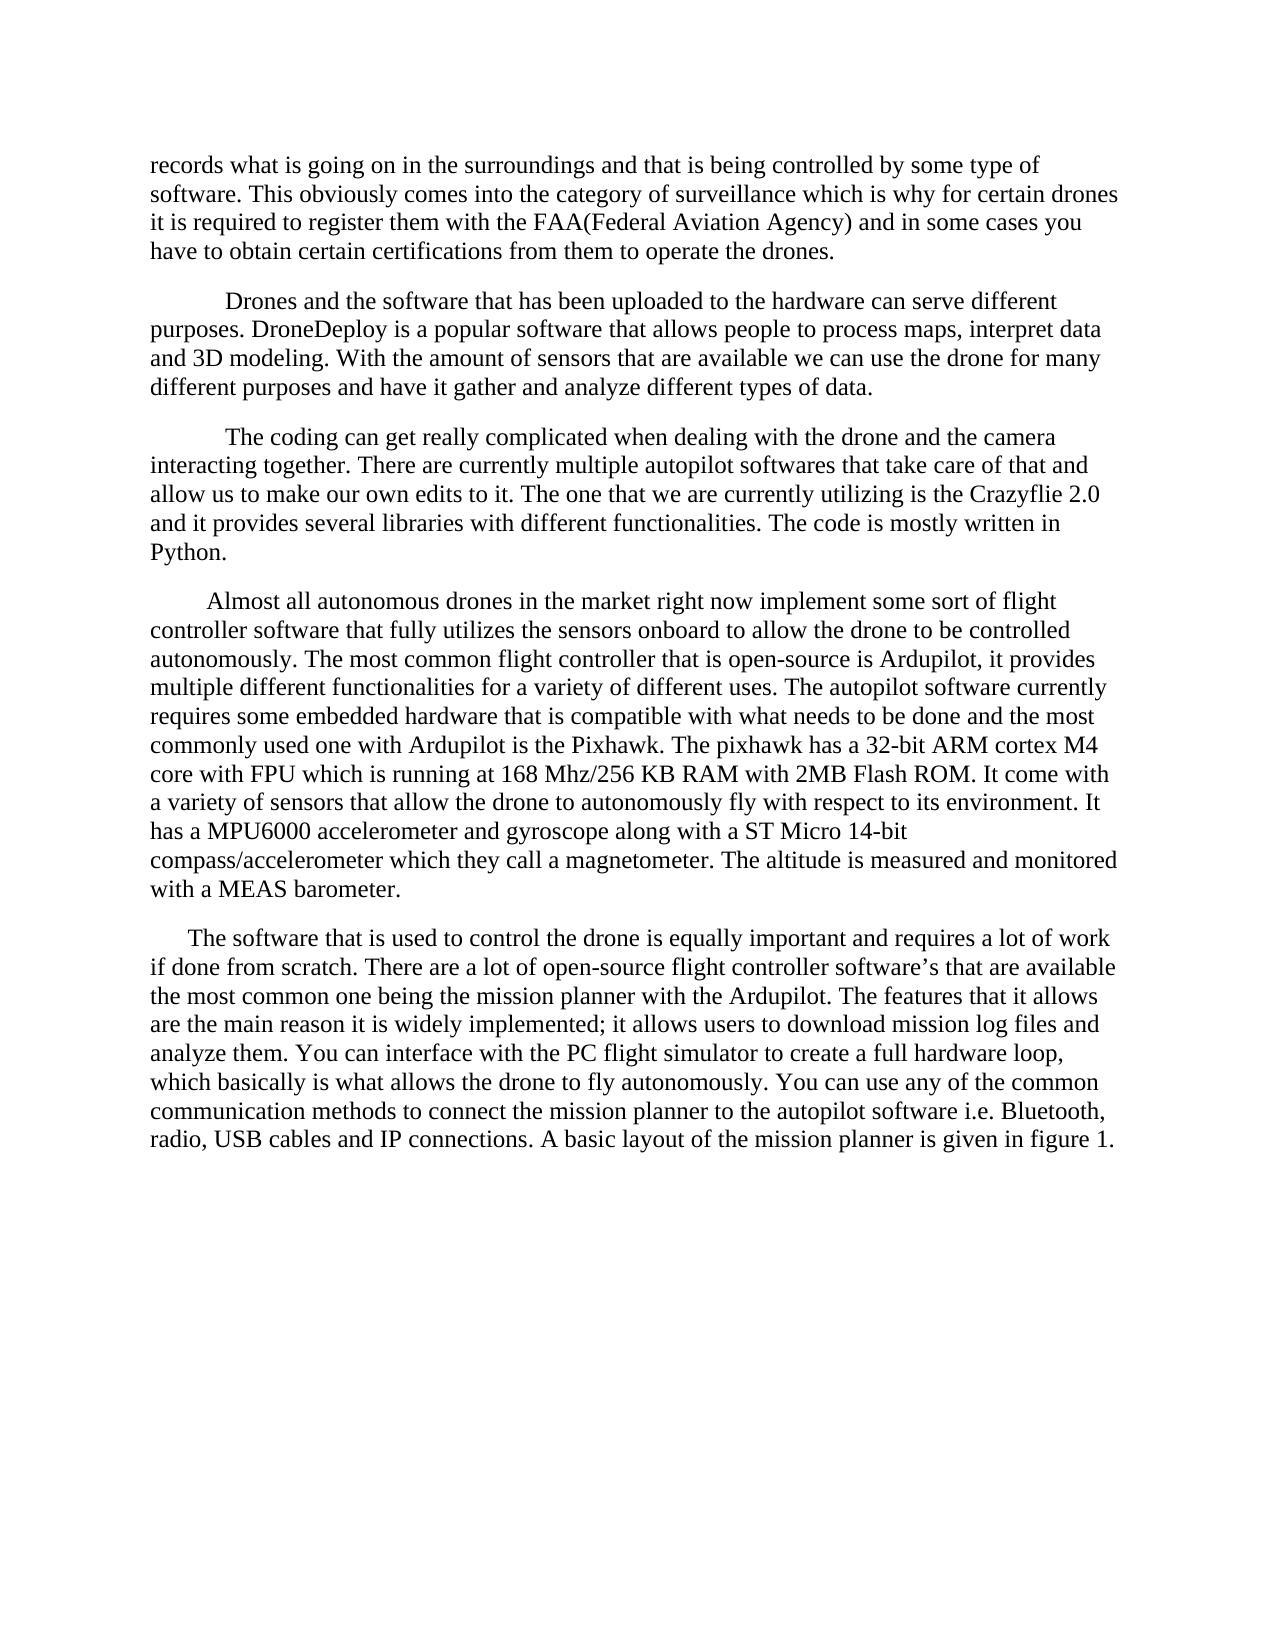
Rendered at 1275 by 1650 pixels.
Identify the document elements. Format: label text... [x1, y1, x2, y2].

text Almost all autonomous drones in the market right now implement some sort of flight controller software that fully utilizes the sensors onboard to allow the drone to be controlled autonomously. The most common flight controller that is open-source is Ardupilot, it provides multiple different functionalities for a variety of different uses. The autopilot software currently requires some embedded hardware that is compatible with what needs to be done and the most commonly used one with Ardupilot is the Pixhawk. The pixhawk has a 32-bit ARM cortex M4 core with FPU which is running at 168 Mhz/256 KB RAM with 2MB Flash ROM. It come with a variety of sensors that allow the drone to autonomously fly with respect to its environment. It has a MPU6000 accelerometer and gyroscope along with a ST Micro 14-bit compass/accelerometer which they call a magnetometer. The altitude is measured and monitored with a MEAS barometer. [150, 586, 1125, 902]
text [150, 150, 1125, 265]
text The software that is used to control the drone is equally important and requires a lot of work if done from scratch. There are a lot of open-source flight controller software’s that are available the most common one being the mission planner with the Ardupilot. The features that it allows are the main reason it is widely implemented; it allows users to download mission log files and analyze them. You can interface with the PC flight simulator to create a full hardware loop, which basically is what allows the drone to fly autonomously. You can use any of the common communication methods to connect the mission planner to the autopilot software i.e. Bluetooth, radio, USB cables and IP connections. A basic layout of the mission planner is given in figure 1. [150, 923, 1125, 1153]
text The coding can get really complicated when dealing with the drone and the camera interacting together. There are currently multiple autopilot softwares that take care of that and allow us to make our own edits to it. The one that we are currently utilizing is the Crazyflie 2.0 and it provides several libraries with different functionalities. The code is mostly written in Python. [150, 422, 1125, 565]
text Drones and the software that has been uploaded to the hardware can serve different purposes. DroneDeploy is a popular software that allows people to process maps, interpret data and 3D modeling. With the amount of sensors that are available we can use the drone for many different purposes and have it gather and analyze different types of data. [150, 286, 1125, 401]
